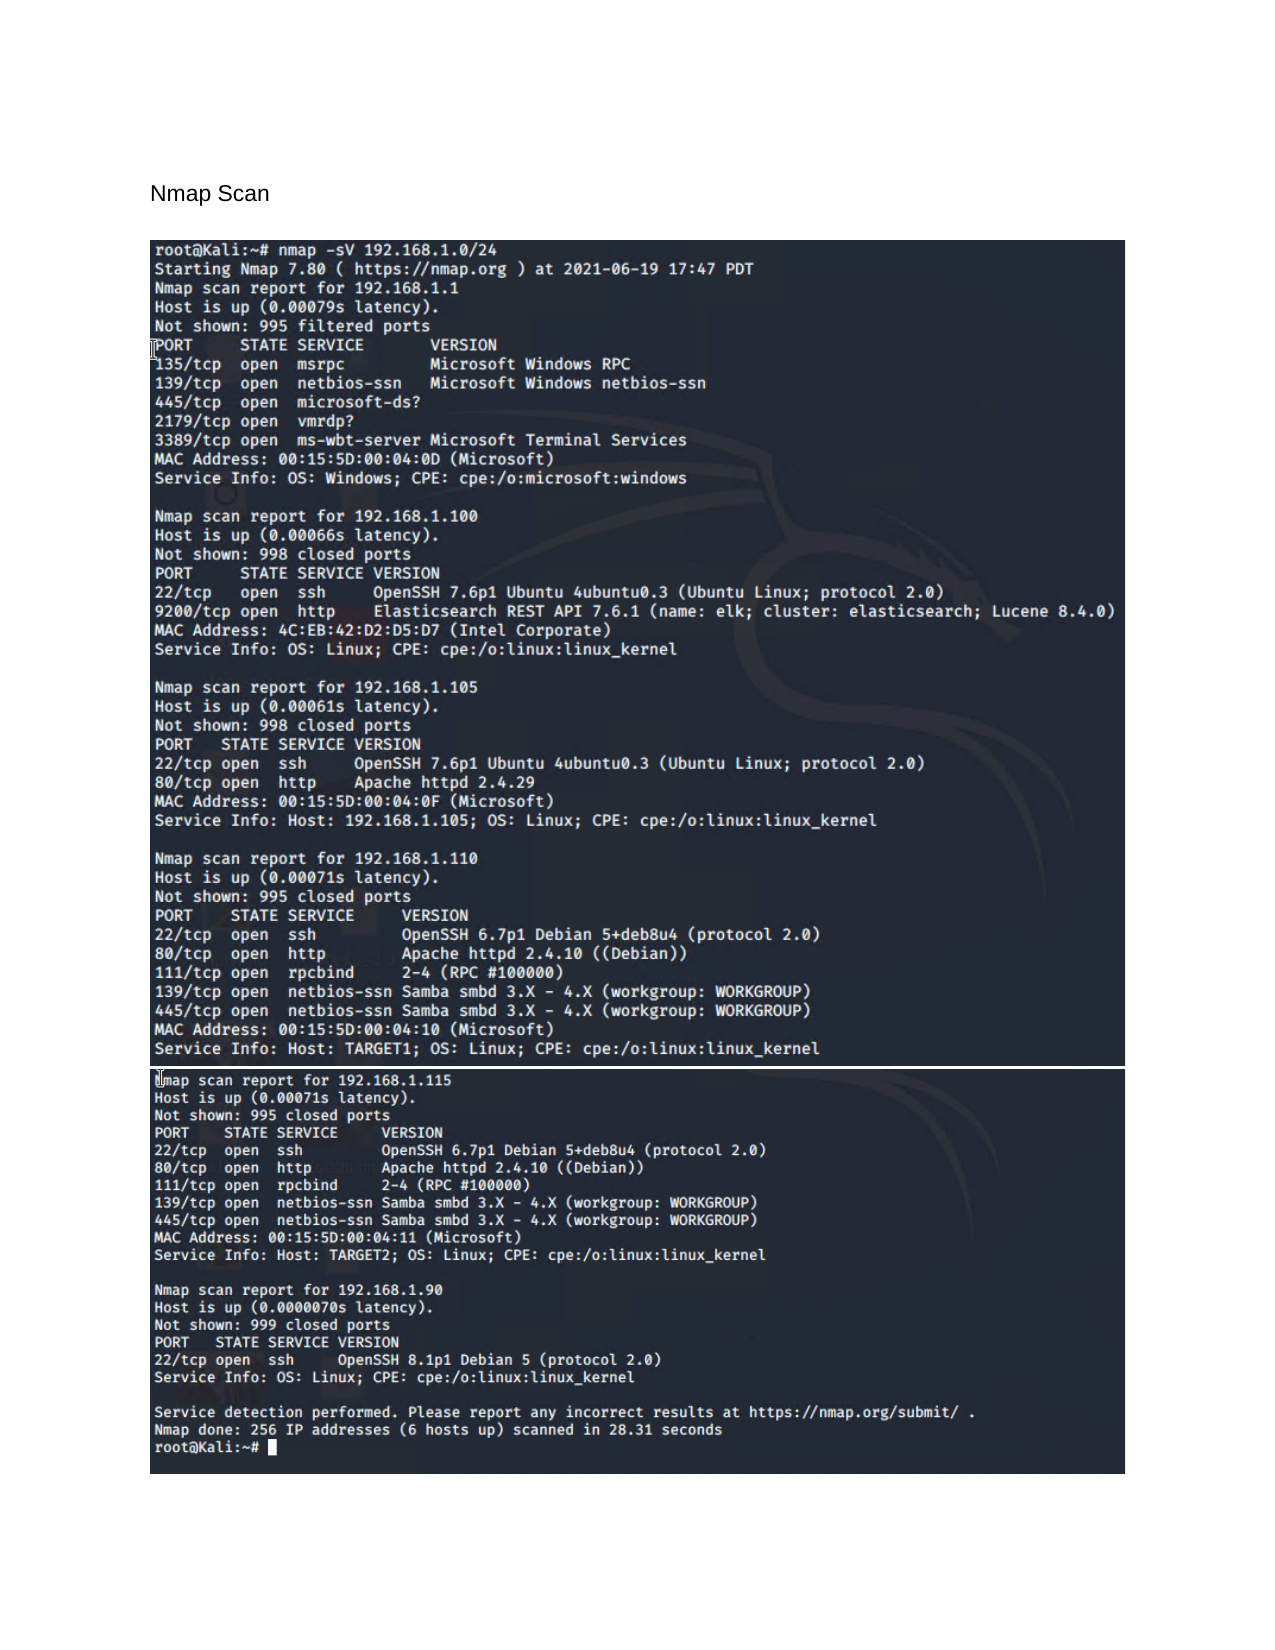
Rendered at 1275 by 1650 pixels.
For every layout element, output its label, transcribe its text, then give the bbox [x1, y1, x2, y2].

picture [150, 240, 1125, 1066]
picture [150, 1069, 1125, 1474]
text Nmap Scan [150, 180, 1125, 207]
